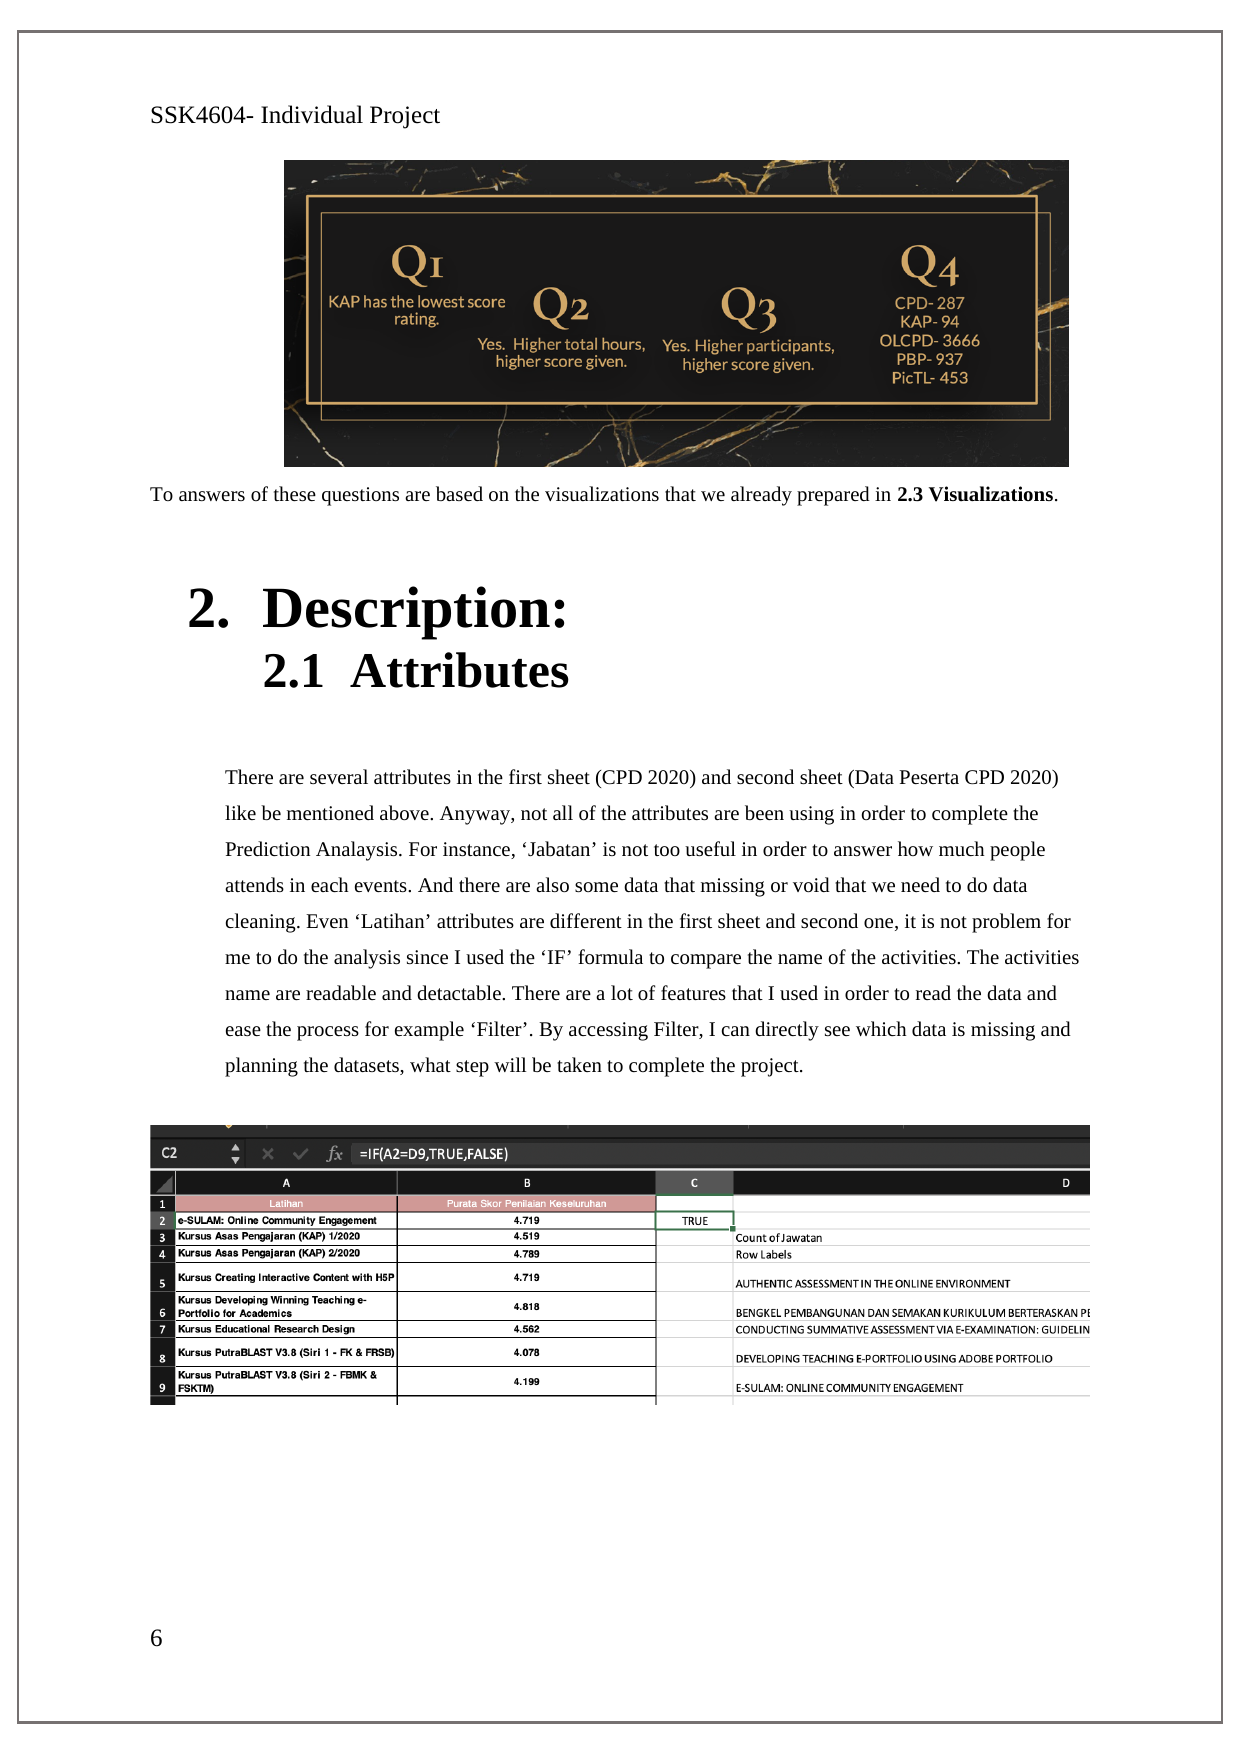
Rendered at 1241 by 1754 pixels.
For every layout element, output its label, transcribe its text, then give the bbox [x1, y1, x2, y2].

picture [150, 1125, 1090, 1405]
text To answers of these questions are based on the visualizations that we already prepared in 2.3 Visualizations. [150, 482, 1090, 506]
list Attributes [262, 641, 1090, 698]
picture [284, 160, 1069, 467]
text There are several attributes in the first sheet (CPD 2020) and second sheet (Data Peserta CPD 2020) like be mentioned above. Anyway, not all of the attributes are been using in order to complete the Prediction Analaysis. For instance, ‘Jabatan’ is not too useful in order to answer how much people attends in each events. And there are also some data that missing or void that we need to do data cleaning. Even ‘Latihan’ attributes are different in the first sheet and second one, it is not problem for me to do the analysis since I used the ‘IF’ formula to compare the name of the activities. The activities name are readable and detactable. There are a lot of features that I used in order to read the data and ease the process for example ‘Filter’. By accessing Filter, I can directly see which data is missing and planning the datasets, what step will be taken to complete the project. [225, 765, 1090, 1077]
list Description: [187, 573, 1090, 641]
